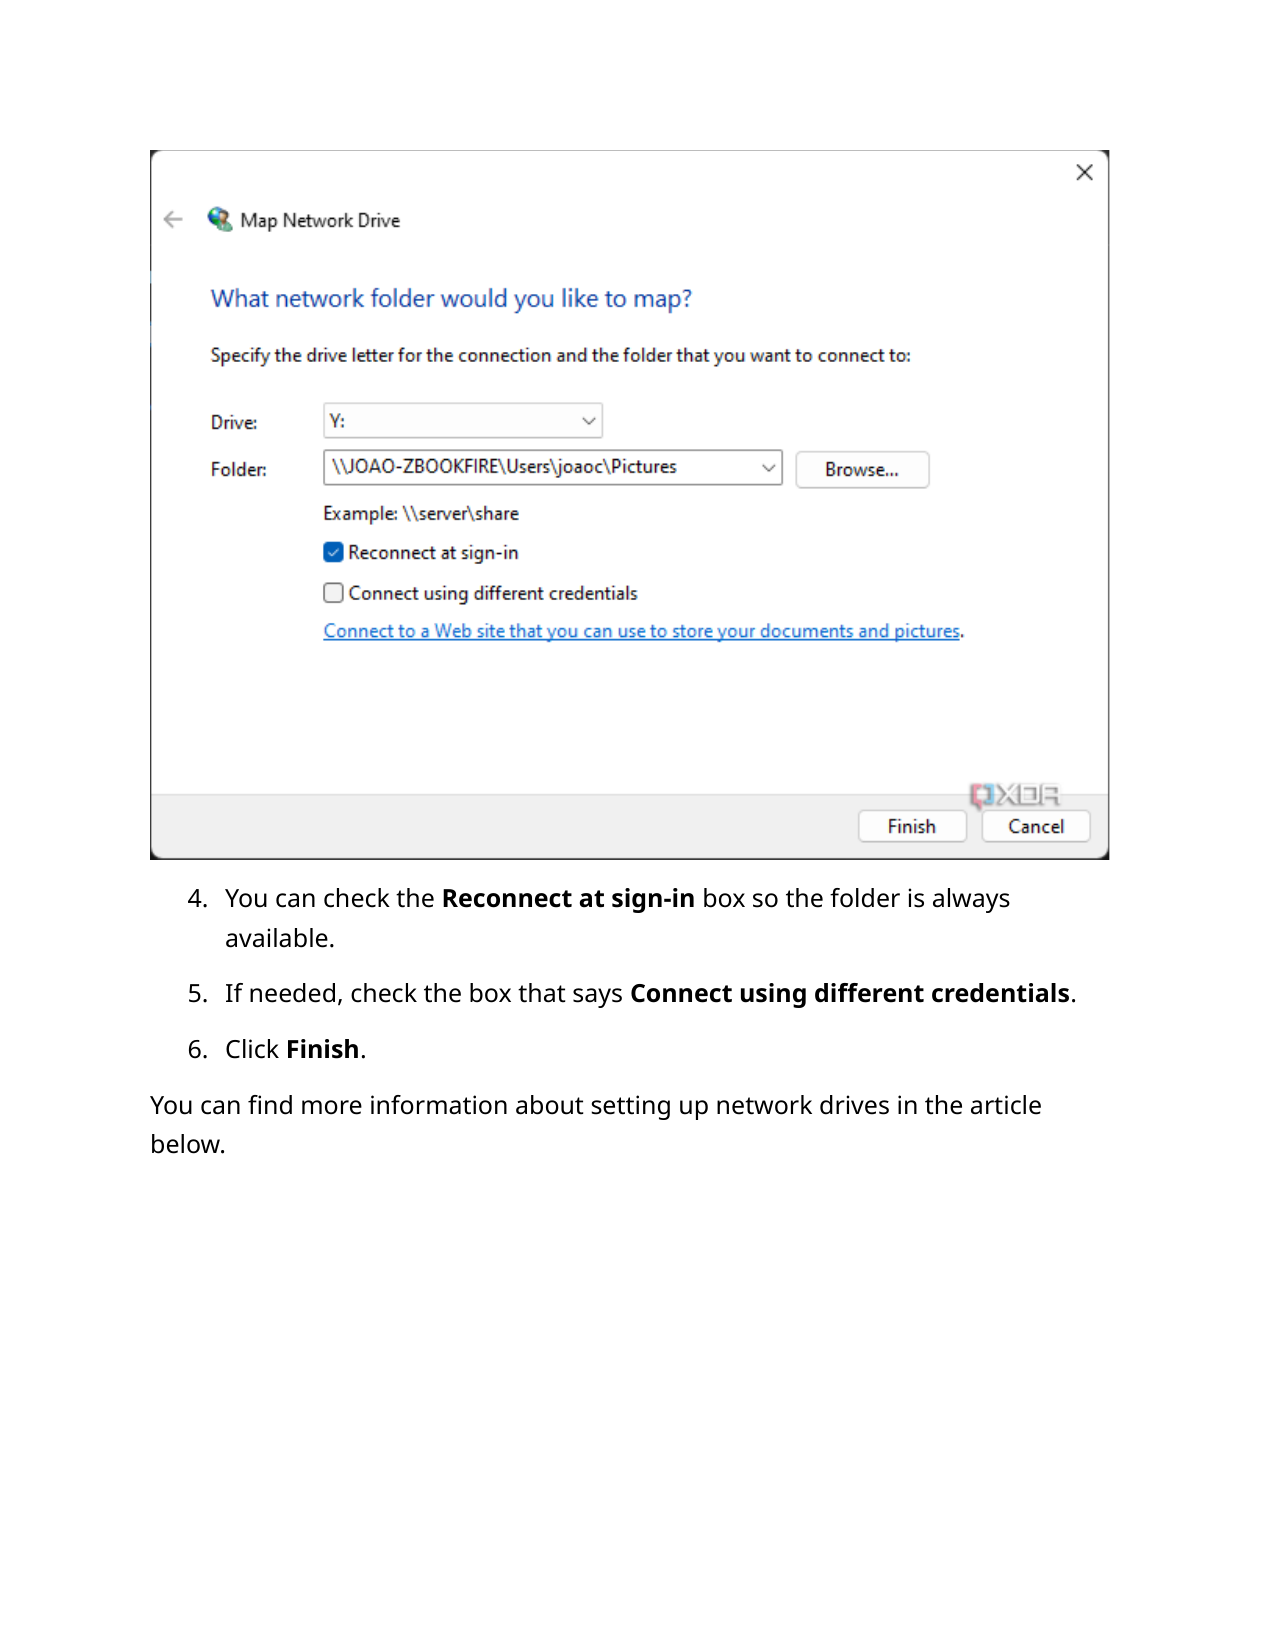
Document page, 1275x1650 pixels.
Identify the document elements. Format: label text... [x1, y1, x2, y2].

list You can check the Reconnect at sign-in box so the folder is always available. [187, 881, 1125, 954]
picture [150, 150, 1110, 860]
list If needed, check the box that says Connect using different credentials. [187, 976, 1125, 1010]
text You can find more information about setting up network drives in the article below. [150, 1088, 1125, 1161]
list Click Finish. [187, 1032, 1125, 1066]
